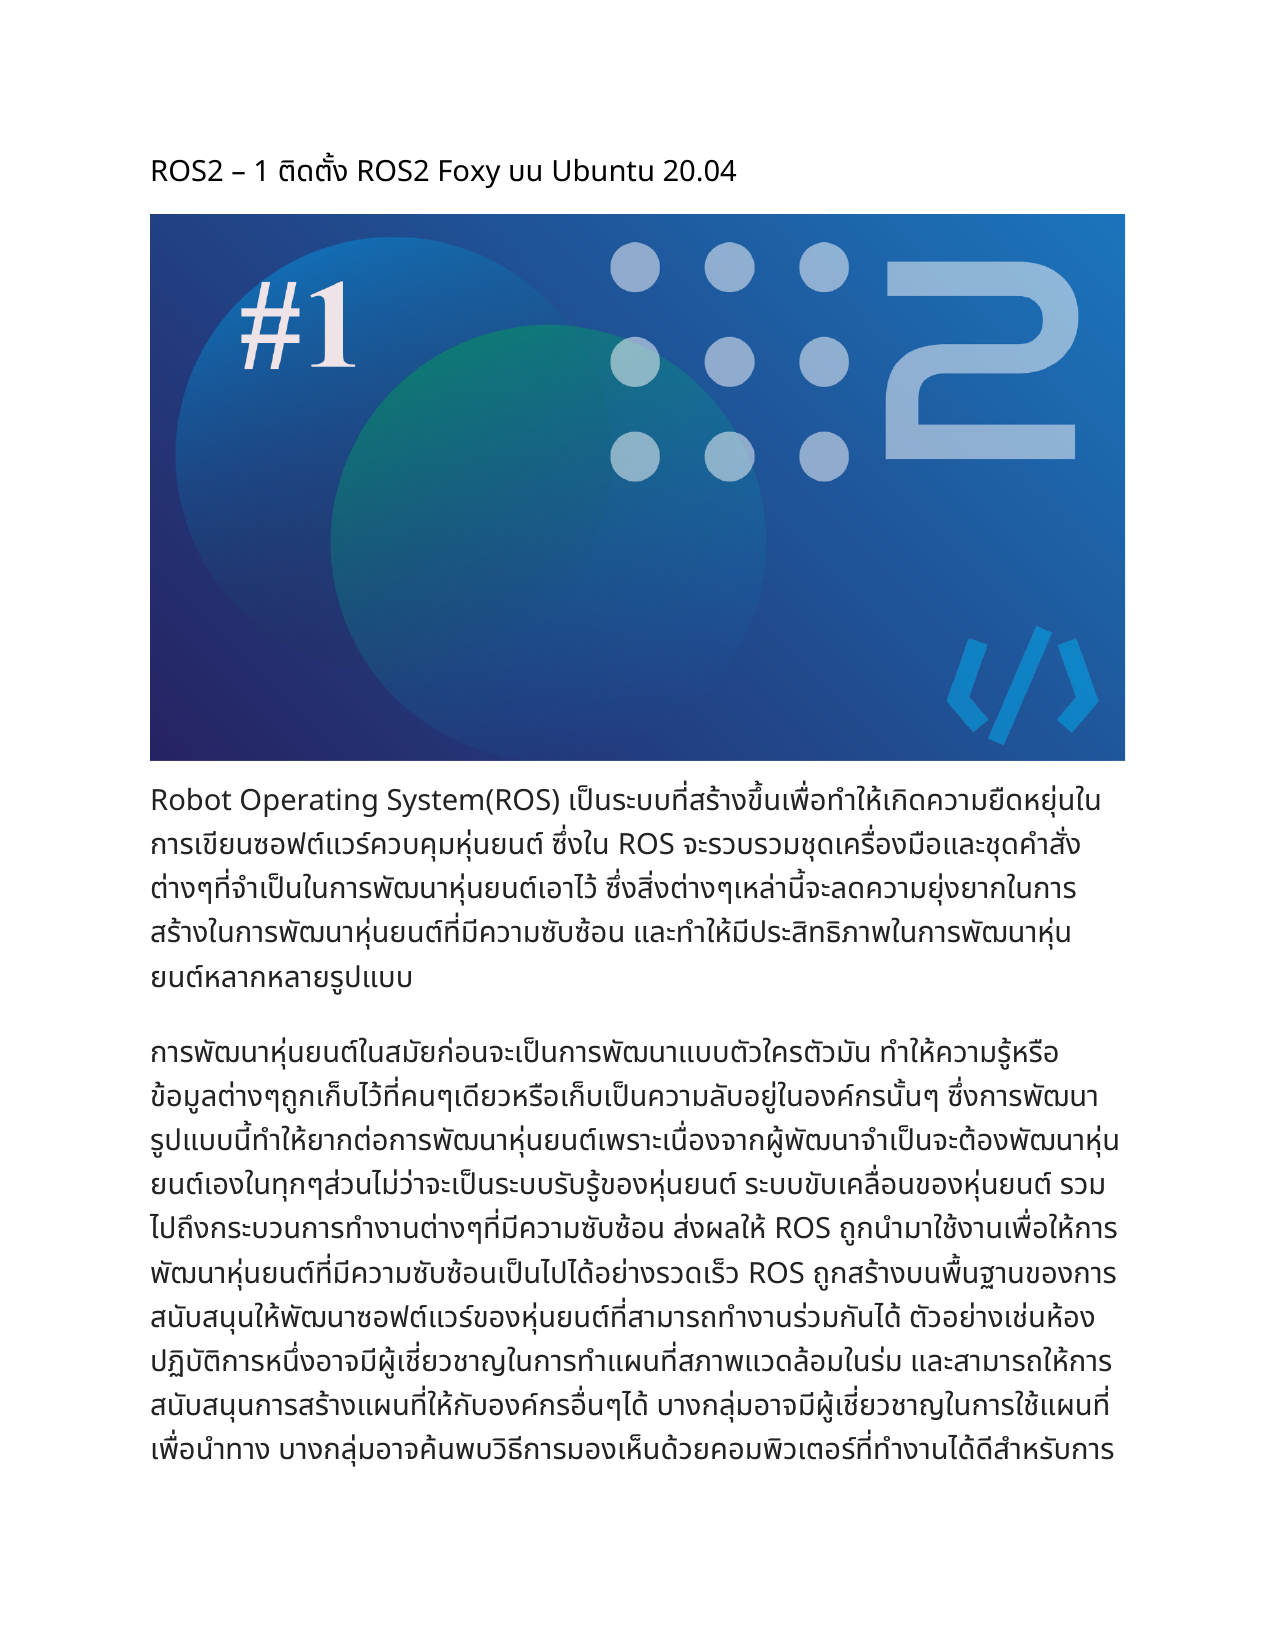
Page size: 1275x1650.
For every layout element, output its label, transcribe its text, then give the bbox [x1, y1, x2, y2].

picture [150, 214, 1125, 761]
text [150, 1031, 1125, 1472]
text Robot Operating System(ROS) เป็นระบบที่สร้างขึ้นเพื่อทำให้เกิดความยืดหยุ่นในการเขียนซอฟต์แวร์ควบคุมหุ่นยนต์ ซึ่งใน ROS จะรวบรวมชุดเครื่องมือและชุดคำสั่งต่างๆที่จำเป็นในการพัฒนาหุ่นยนต์เอาไว้ ซึ่งสิ่งต่างๆเหล่านี้จะลดความยุ่งยากในการสร้างในการพัฒนาหุ่นยนต์ที่มีความซับซ้อน และทำให้มีประสิทธิภาพในการพัฒนาหุ่นยนต์หลากหลายรูปแบบ [150, 779, 1125, 1000]
text ROS2 – 1 ติดตั้ง ROS2 Foxy บน Ubuntu 20.04 [150, 150, 1125, 194]
